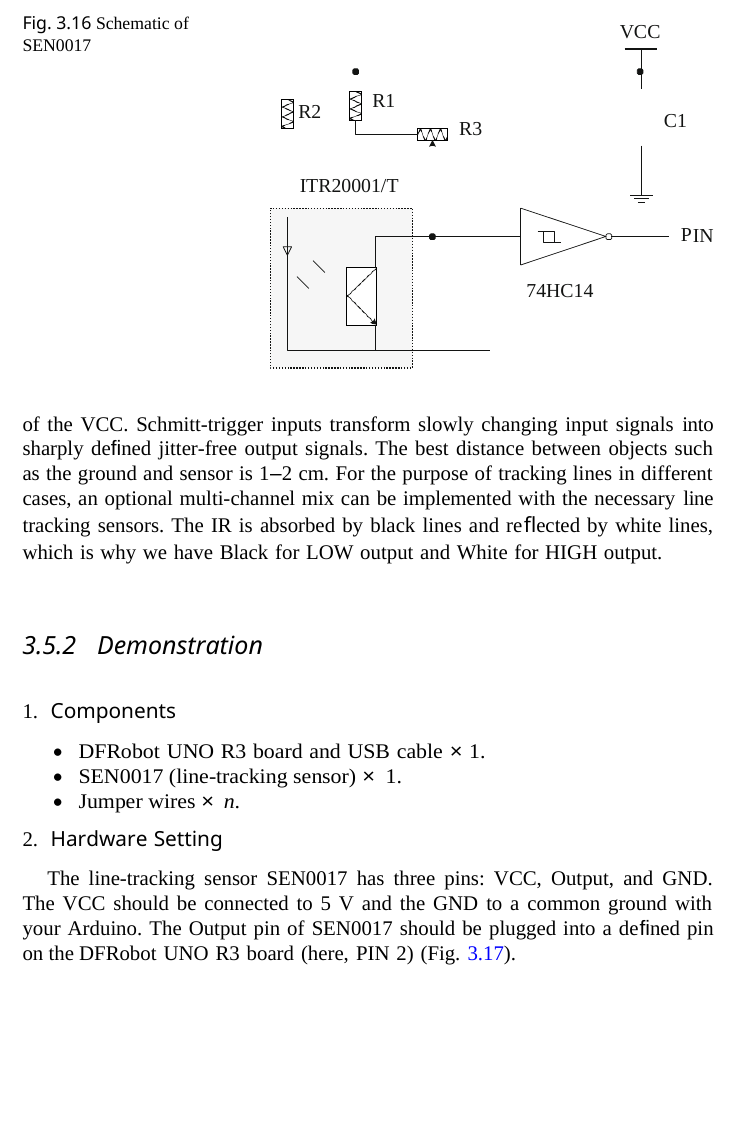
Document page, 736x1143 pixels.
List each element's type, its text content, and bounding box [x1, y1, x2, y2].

list SEN0017 (line-tracking sensor) × 1. [52, 763, 735, 788]
picture [347, 268, 376, 325]
list Components [22, 696, 735, 725]
subtitle Demonstration [22, 628, 735, 662]
list Jumper wires × n. [52, 788, 735, 813]
list Hardware Setting [22, 824, 735, 853]
list DFRobot UNO R3 board and USB cable × 1. [52, 738, 735, 763]
text The line-tracking sensor SEN0017 has three pins: VCC, Output, and GND. The VCC should be connected to 5 V and the GND to a common ground with your Arduino. The Output pin of SEN0017 should be plugged into a deﬁned pin on the DFRobot UNO R3 board (here, PIN 2) (Fig. 3.17). [22, 866, 713, 964]
picture [418, 129, 447, 140]
picture [350, 92, 361, 120]
text of the VCC. Schmitt-trigger inputs transform slowly changing input signals into sharply deﬁned jitter-free output signals. The best distance between objects such as the ground and sensor is 1–2 cm. For the purpose of tracking lines in different cases, an optional multi-channel mix can be implemented with the necessary line tracking sensors. The IR is absorbed by black lines and reflected by white lines, which is why we have Black for LOW output and White for HIGH output. [22, 411, 713, 564]
text VCC [619, 20, 735, 42]
text IN [8, 224, 713, 247]
text Fig. 3.16 Schematic of SEN0017 [22, 10, 197, 55]
picture [282, 100, 293, 128]
